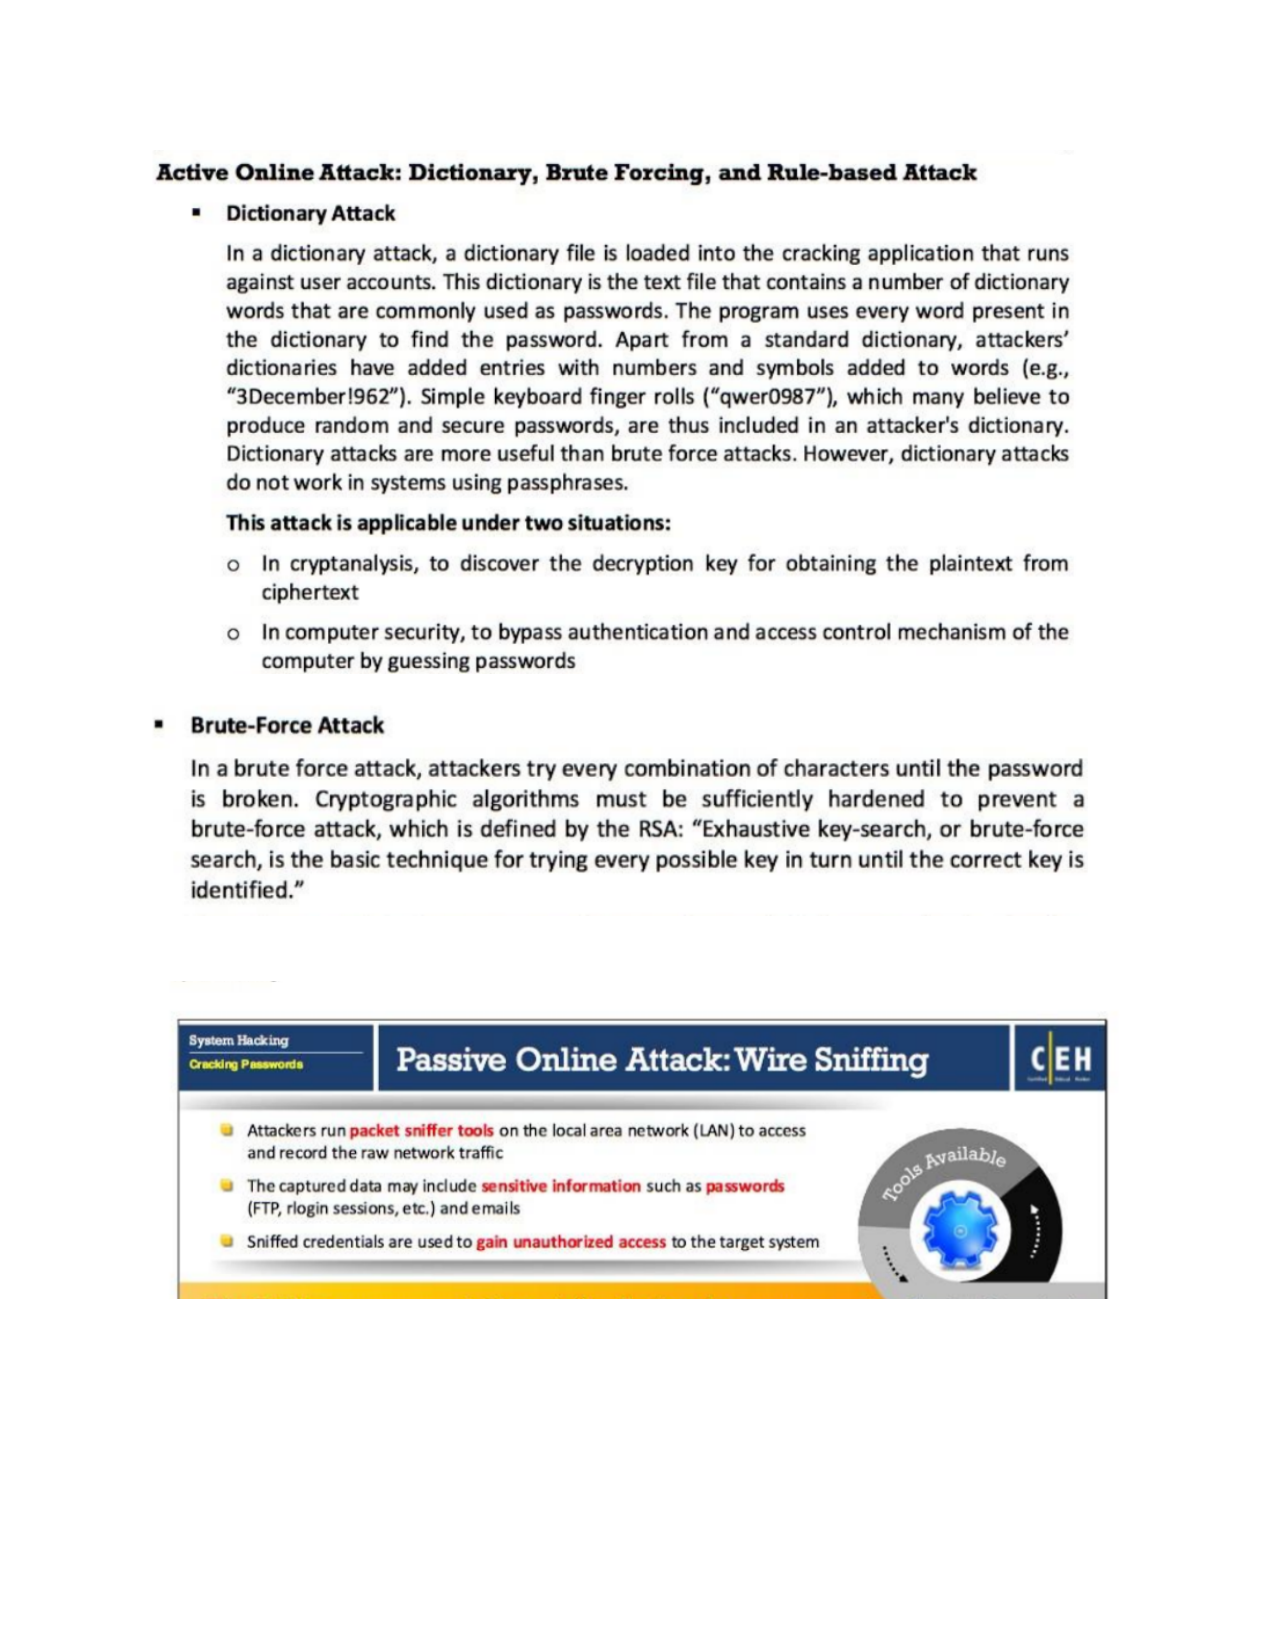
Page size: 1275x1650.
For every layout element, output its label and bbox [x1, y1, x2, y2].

picture [150, 150, 1125, 674]
picture [150, 692, 1125, 916]
picture [150, 981, 1125, 1299]
